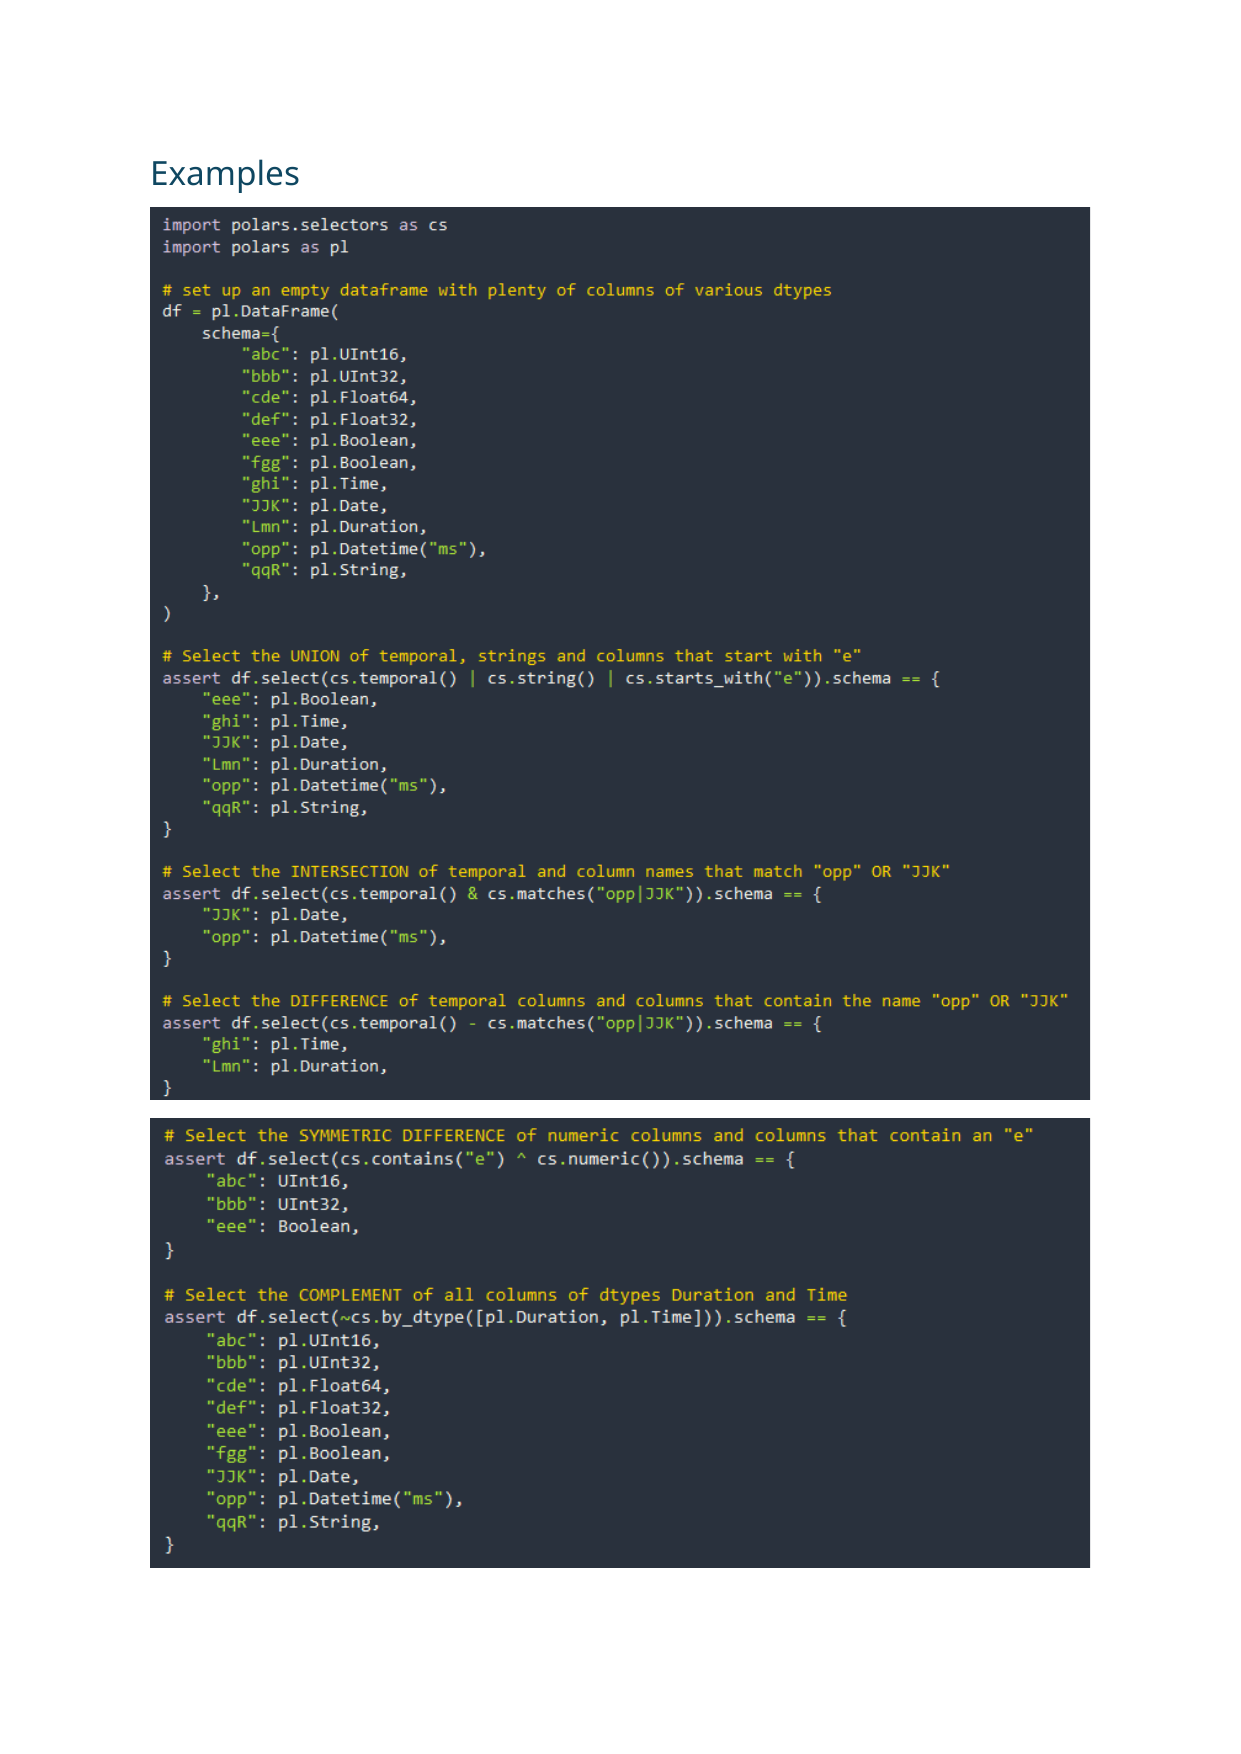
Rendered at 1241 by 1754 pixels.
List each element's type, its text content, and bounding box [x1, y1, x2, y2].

picture [150, 207, 1091, 1100]
picture [150, 1118, 1091, 1568]
subtitle Examples [150, 150, 1090, 195]
